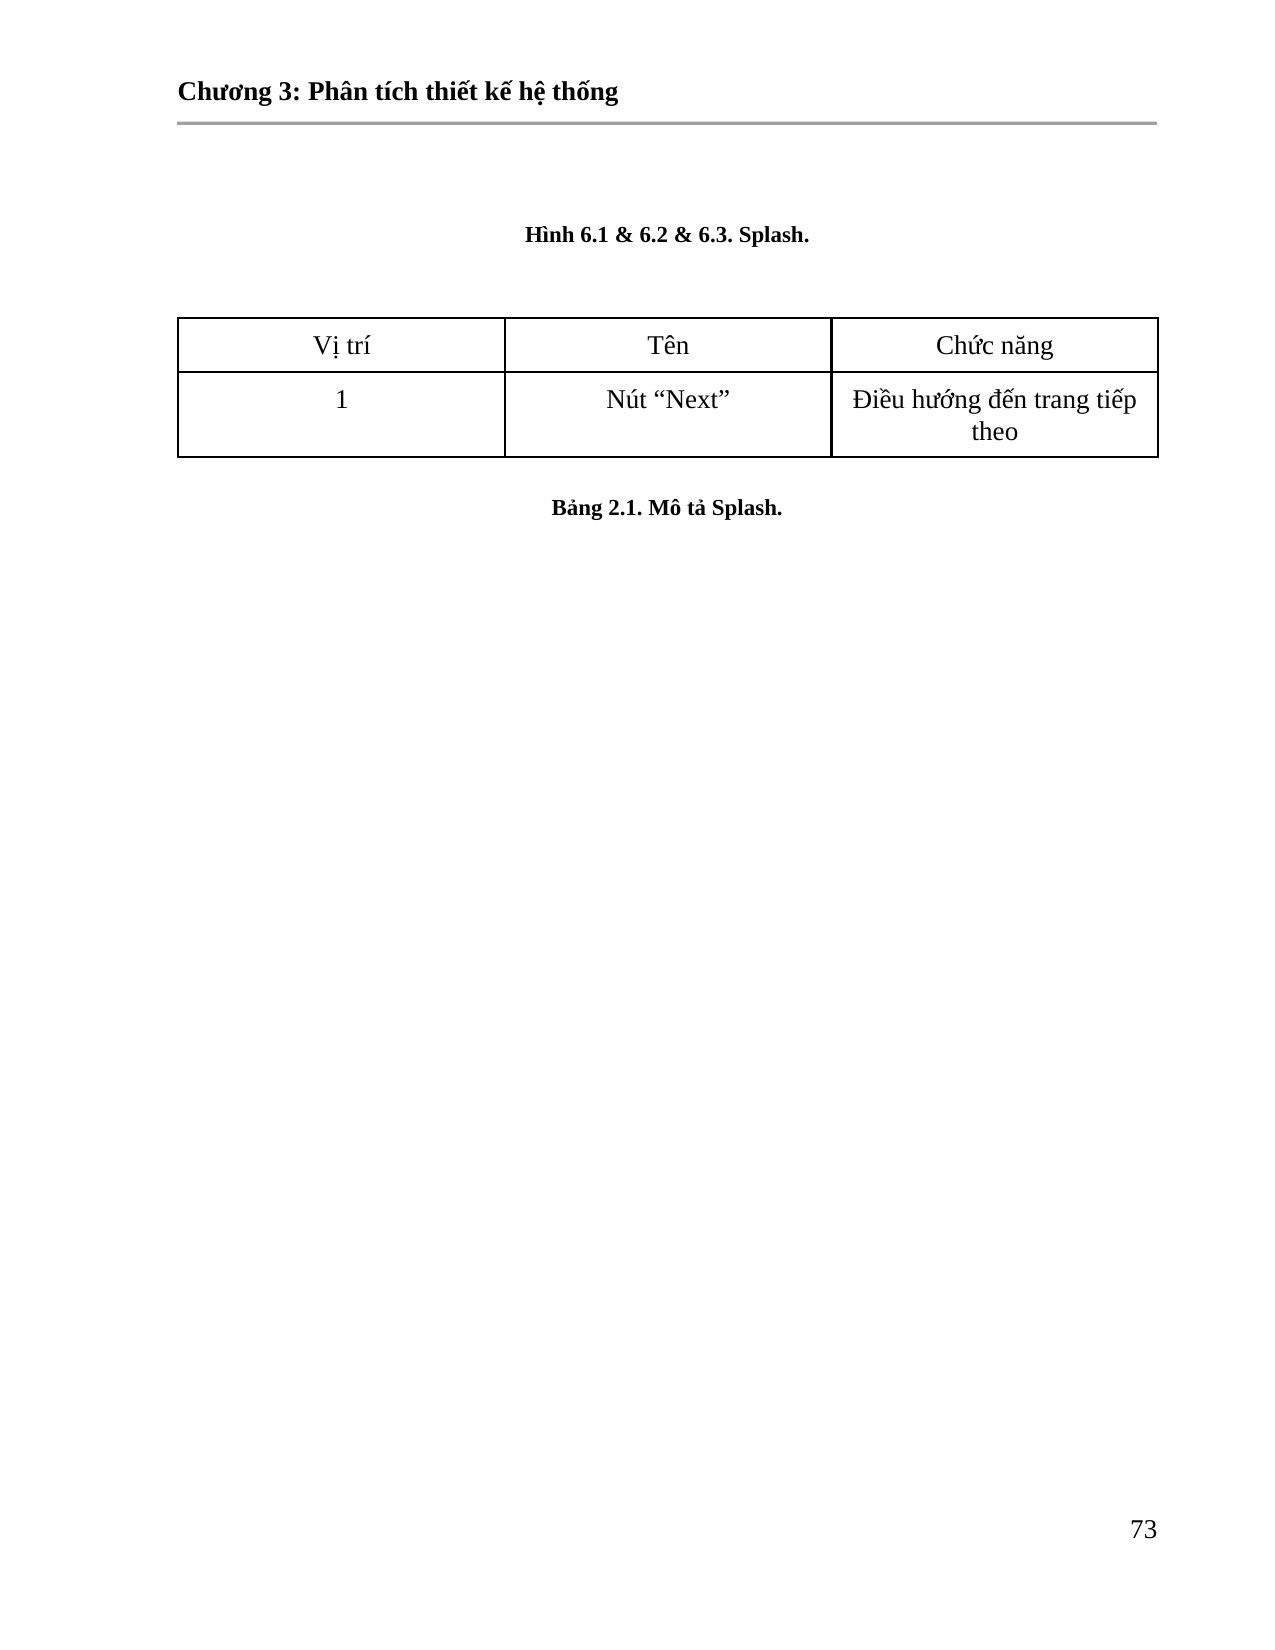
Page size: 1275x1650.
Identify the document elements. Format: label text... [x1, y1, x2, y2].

text Bảng 2.1. Mô tả Splash. [177, 494, 1157, 520]
text Hình 6.1 & 6.2 & 6.3. Splash. [177, 221, 1157, 247]
